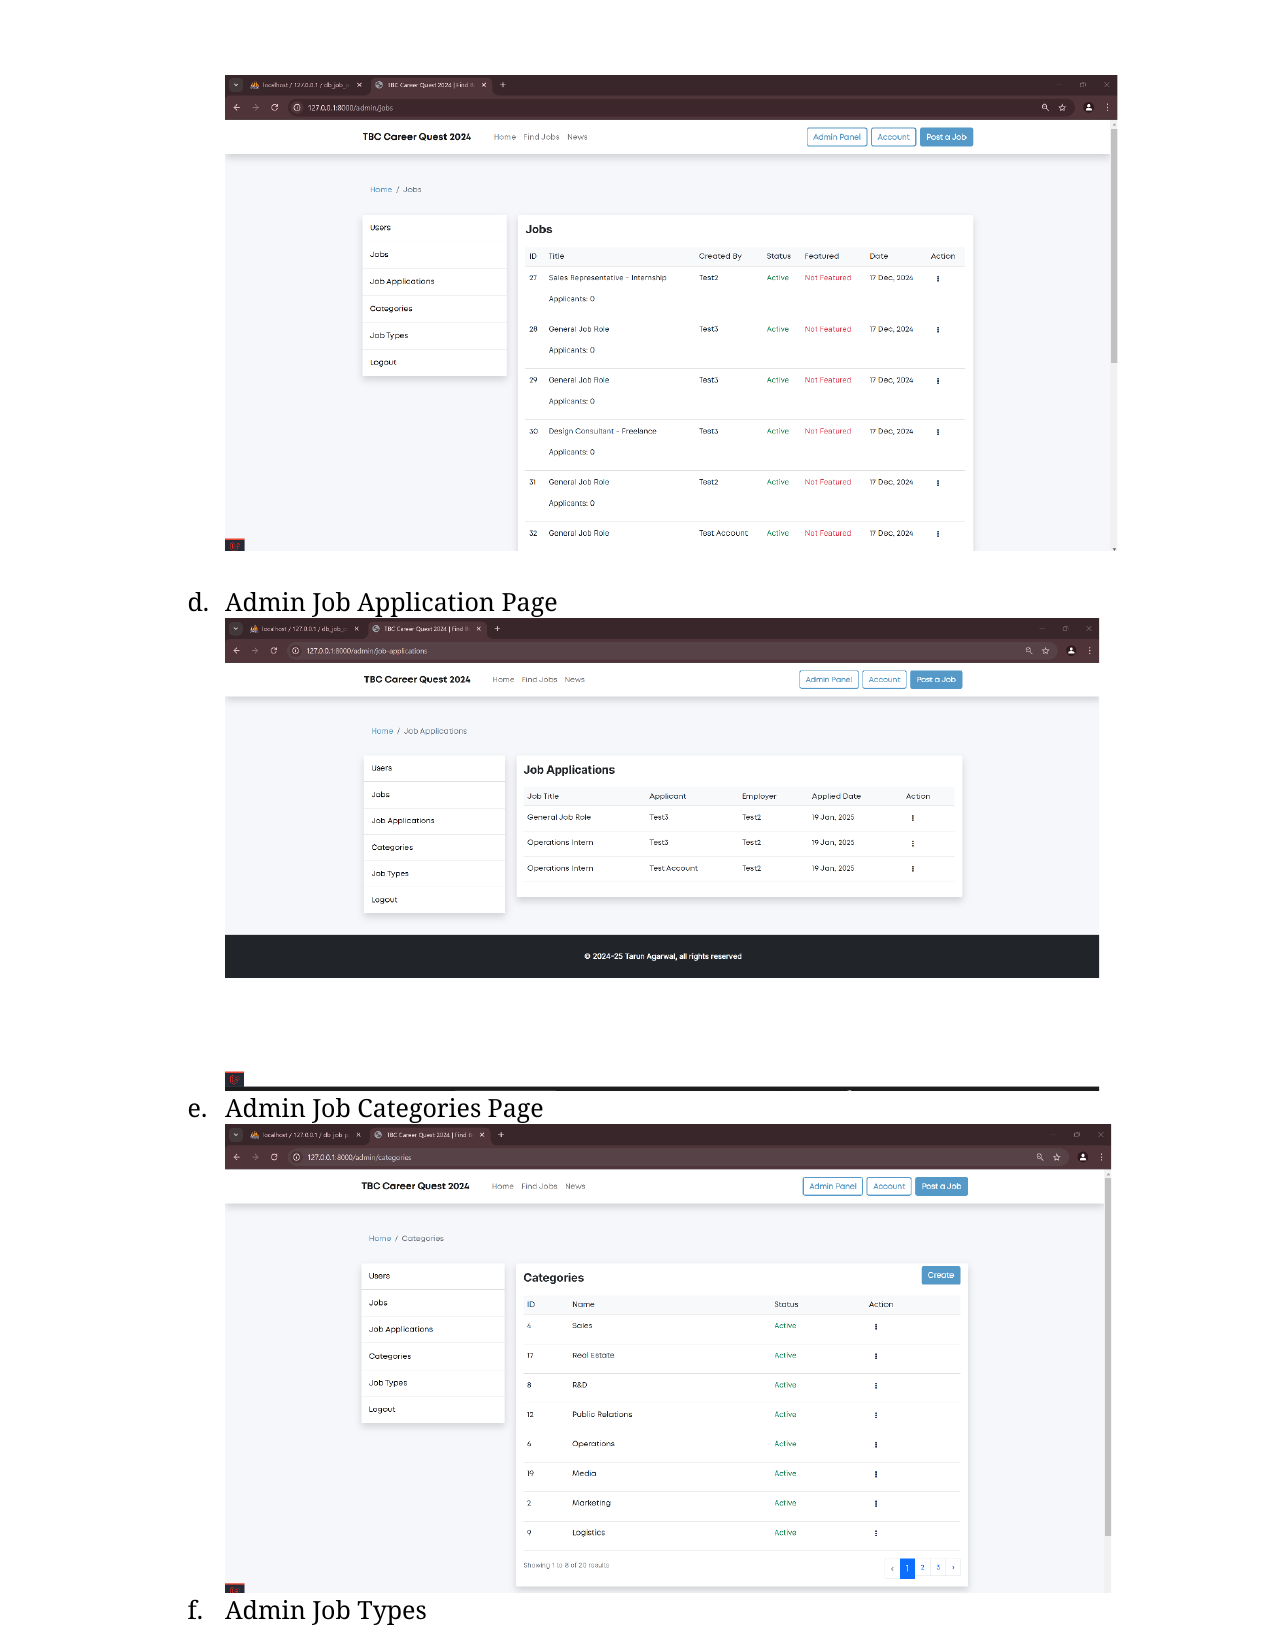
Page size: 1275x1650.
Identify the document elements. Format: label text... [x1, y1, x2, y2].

list Admin Job Application Page [187, 584, 1200, 618]
picture [225, 1124, 1112, 1593]
picture [225, 618, 1100, 1091]
list Admin Job Types [187, 1593, 1200, 1627]
picture [225, 75, 1118, 551]
list Admin Job Categories Page [187, 1091, 1200, 1125]
